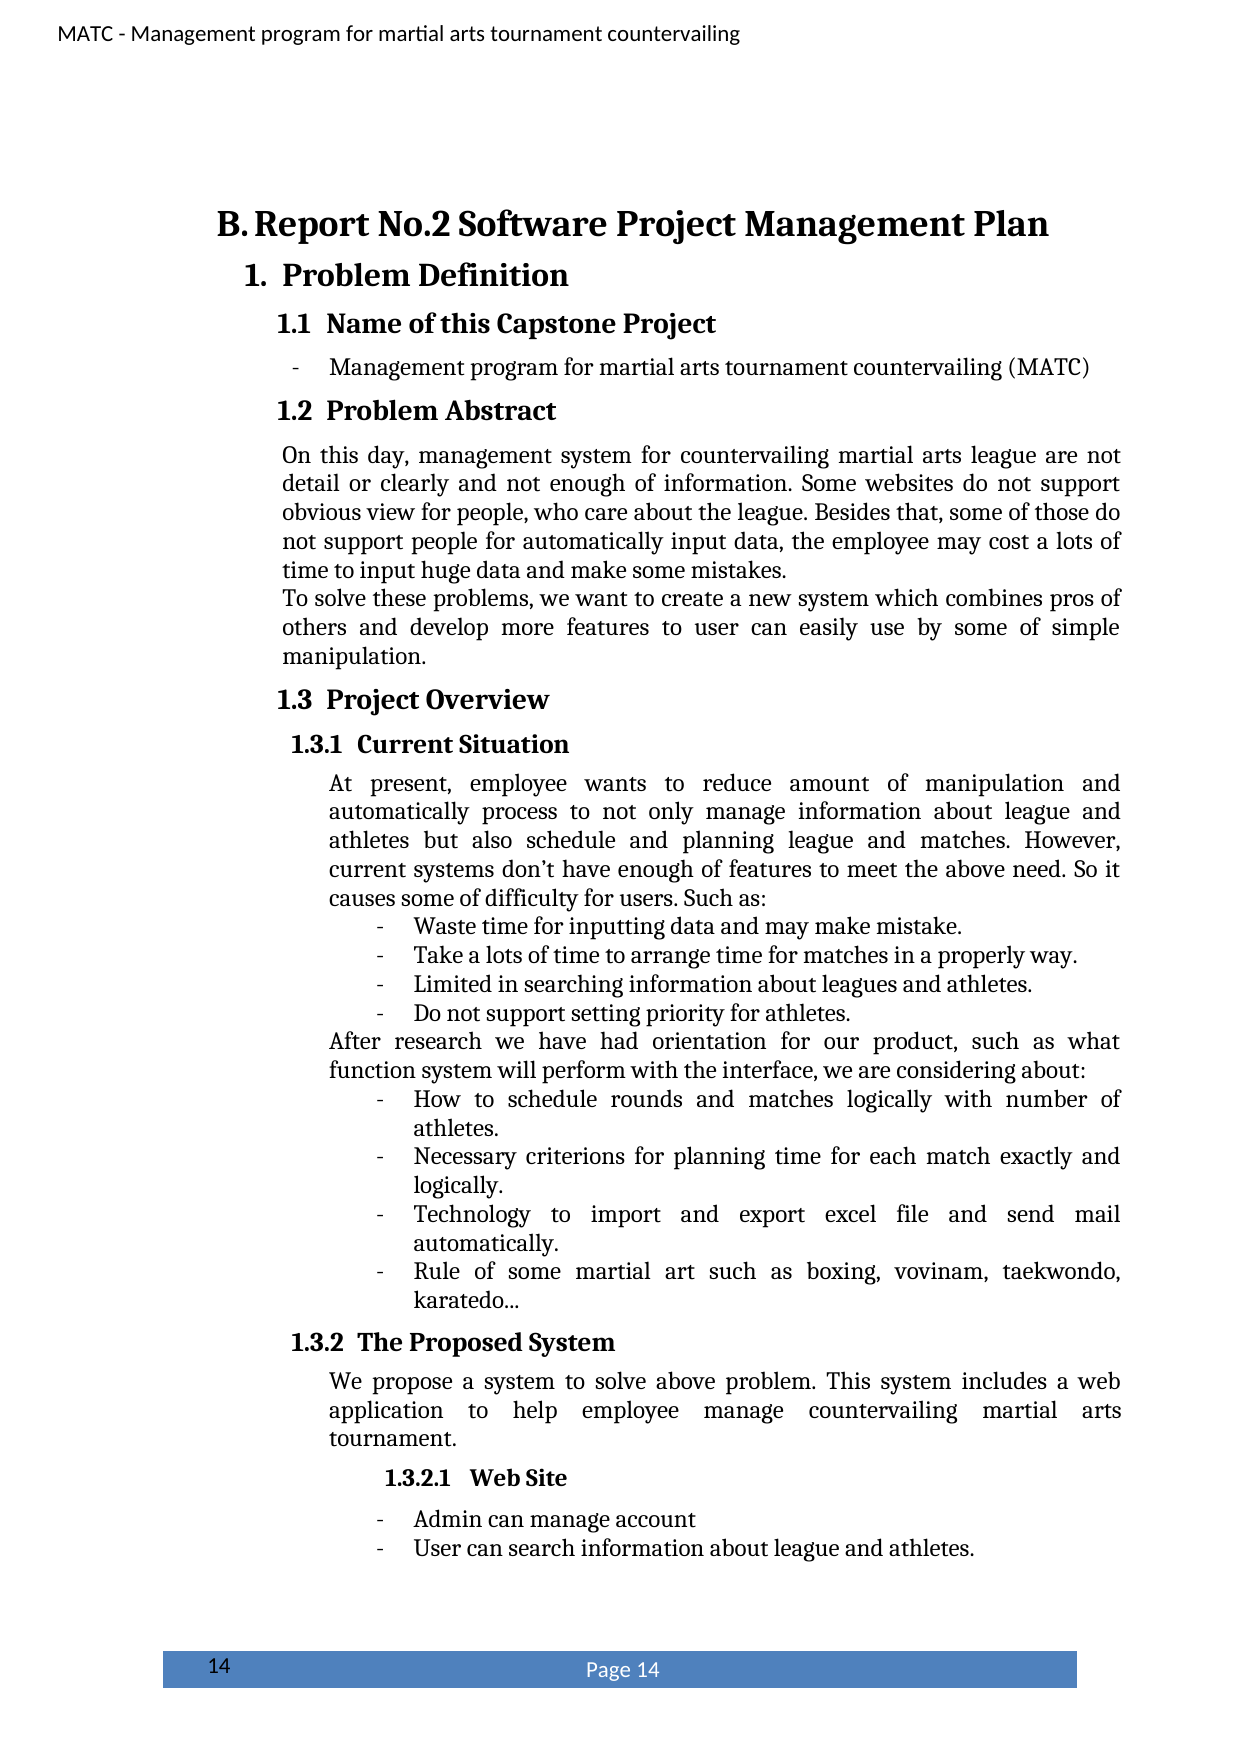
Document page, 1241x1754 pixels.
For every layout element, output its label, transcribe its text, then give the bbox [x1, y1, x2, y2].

subtitle Problem Definition [244, 256, 1122, 295]
list Management program for martial arts tournament countervailing (MATC) [291, 353, 1122, 382]
text To solve these problems, we want to create a new system which combines pros of others and develop more features to user can easily use by some of simple manipulation. [282, 584, 1122, 671]
list Take a lots of time to arrange time for matches in a properly way. [376, 941, 1122, 970]
list User can search information about league and athletes. [376, 1533, 1122, 1562]
text On this day, management system for countervailing martial arts league are not detail or clearly and not enough of information. Some websites do not support obvious view for people, who care about the league. Besides that, some of those do not support people for automatically input data, the employee may cost a lots of time to input huge data and make some mistakes. [282, 441, 1122, 584]
list How to schedule rounds and matches logically with number of athletes. [376, 1085, 1122, 1142]
subtitle The Proposed System [291, 1327, 1122, 1358]
list Admin can manage account [376, 1505, 1122, 1533]
list Limited in searching information about leagues and athletes. [376, 970, 1122, 998]
text We propose a system to solve above problem. This system includes a web application to help employee manage countervailing martial arts tournament. [329, 1367, 1122, 1453]
list Waste time for inputting data and may make mistake. [376, 912, 1122, 941]
subtitle Current Situation [291, 729, 1122, 760]
text At present, employee wants to reduce amount of manipulation and automatically process to not only manage information about league and athletes but also schedule and planning league and matches. However, current systems don’t have enough of features to meet the above need. So it causes some of difficulty for users. Such as: [329, 768, 1122, 912]
subtitle Web Site [385, 1463, 1122, 1492]
list Rule of some martial art such as boxing, vovinam, taekwondo, karatedo... [376, 1257, 1122, 1315]
subtitle Problem Abstract [277, 394, 1122, 428]
subtitle Project Overview [277, 683, 1122, 717]
list Technology to import and export excel file and send mail automatically. [376, 1200, 1122, 1257]
subtitle Name of this Capstone Project [277, 307, 1122, 341]
text After research we have had orientation for our product, such as what function system will perform with the interface, we are considering about: [329, 1027, 1122, 1085]
list Necessary criterions for planning time for each match exactly and logically. [376, 1142, 1122, 1200]
subtitle Report No.2 Software Project Management Plan [216, 203, 1122, 246]
list Do not support setting priority for athletes. [376, 998, 1122, 1027]
